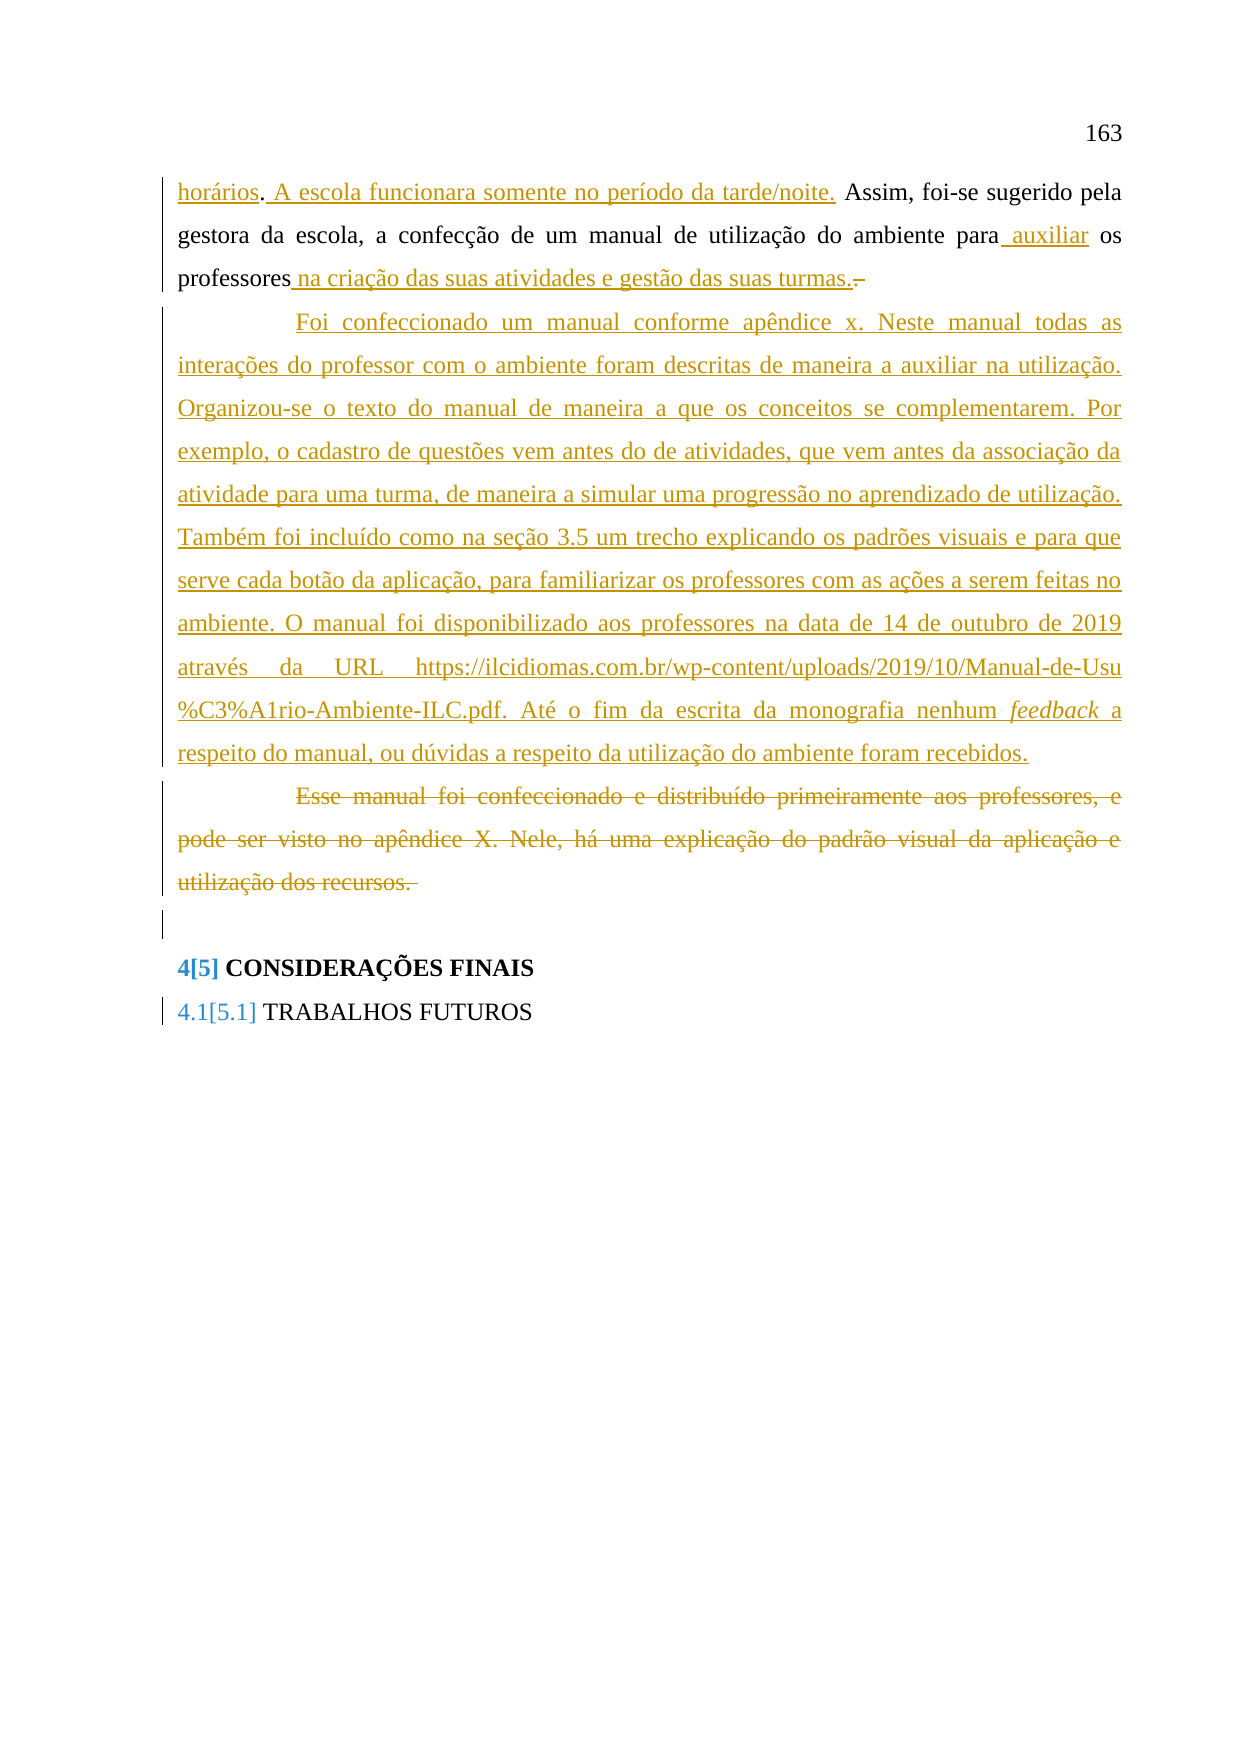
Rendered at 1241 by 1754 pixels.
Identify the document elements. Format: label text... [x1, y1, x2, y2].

subtitle Considerações finais [177, 953, 1122, 982]
subtitle Trabalhos futuros [177, 997, 1122, 1068]
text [177, 177, 1122, 292]
